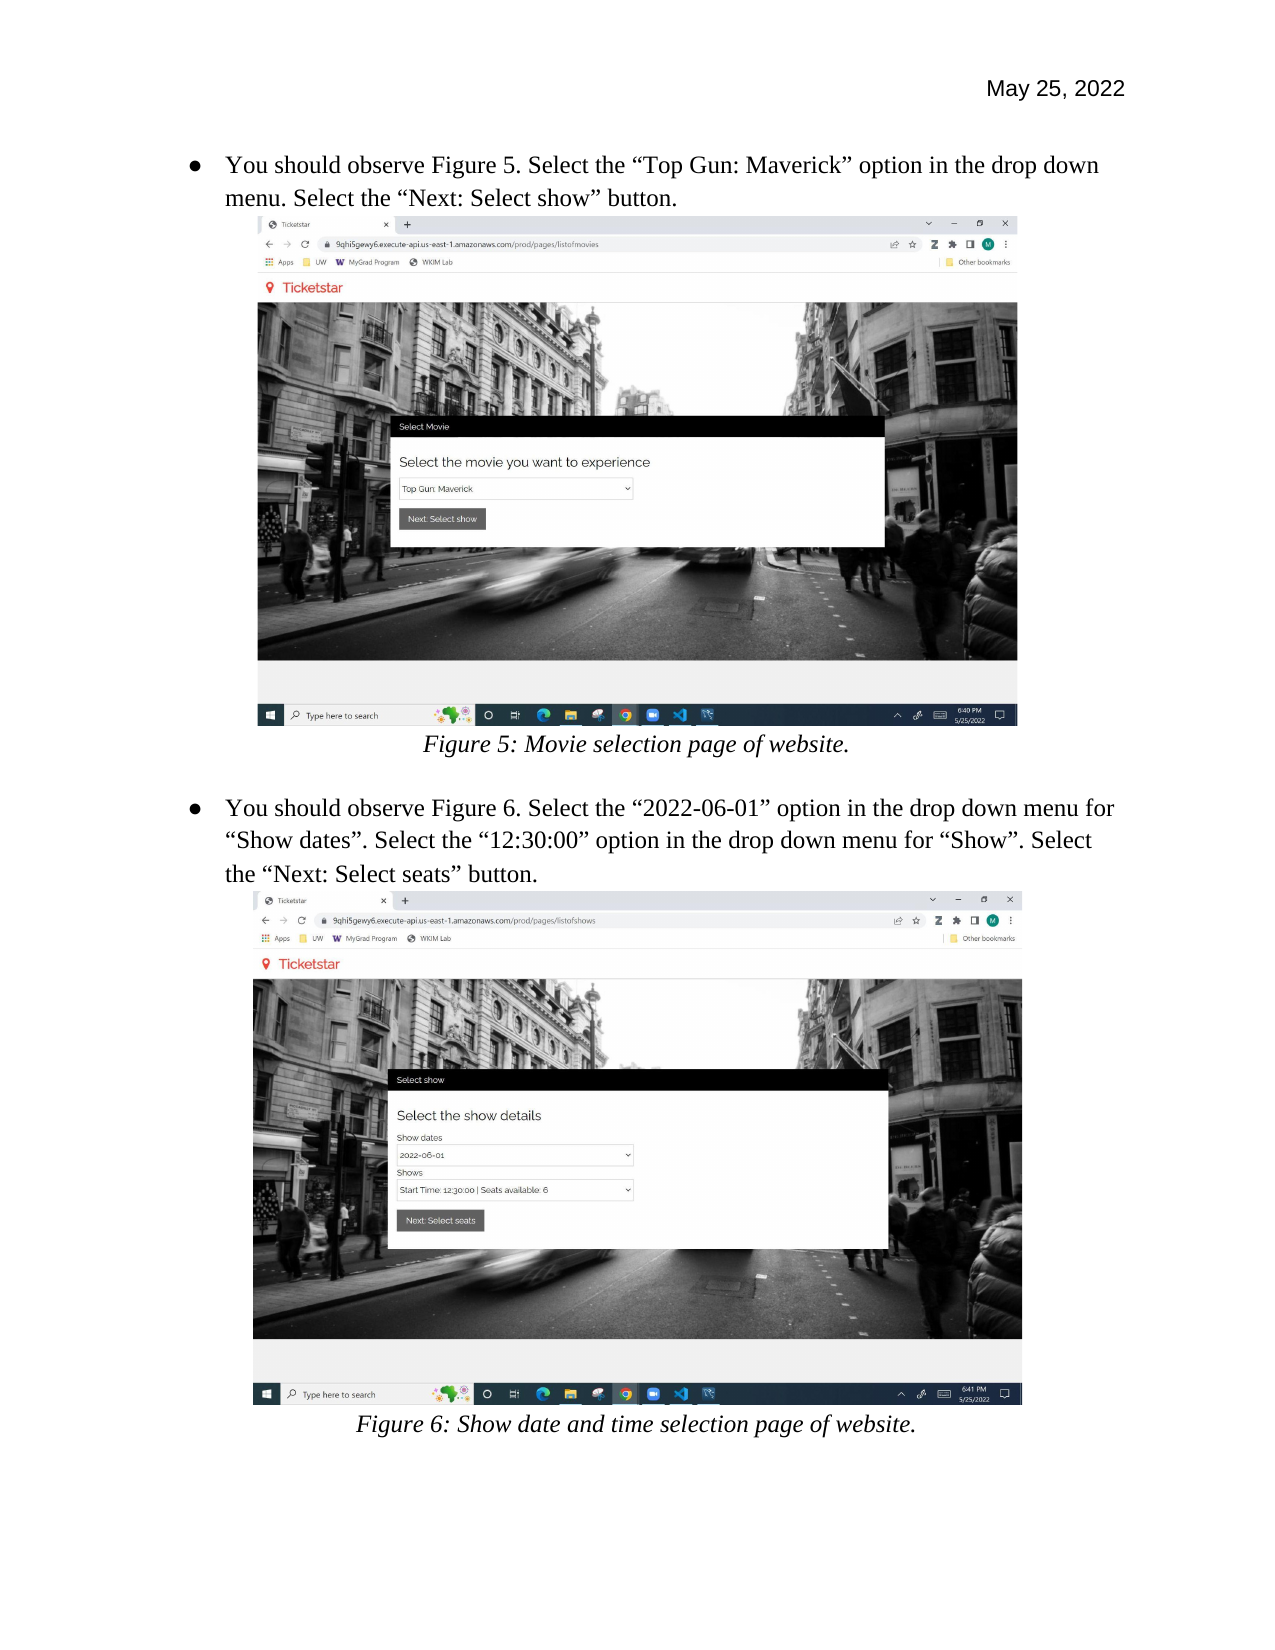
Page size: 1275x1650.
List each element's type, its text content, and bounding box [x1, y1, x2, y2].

list You should observe Figure 6. Select the “2022-06-01” option in the drop down menu for “Show dates”. Select the “12:30:00” option in the drop down menu for “Show”. Select the “Next: Select seats” button. [187, 793, 1125, 887]
list You should observe Figure 5. Select the “Top Gun: Maverick” option in the drop down menu. Select the “Next: Select show” button. [187, 150, 1125, 212]
text Figure 5: Movie selection page of website. [150, 729, 1125, 758]
picture [257, 216, 1018, 726]
text Figure 6: Show date and time selection page of website. [150, 1409, 1125, 1437]
picture [253, 891, 1023, 1405]
